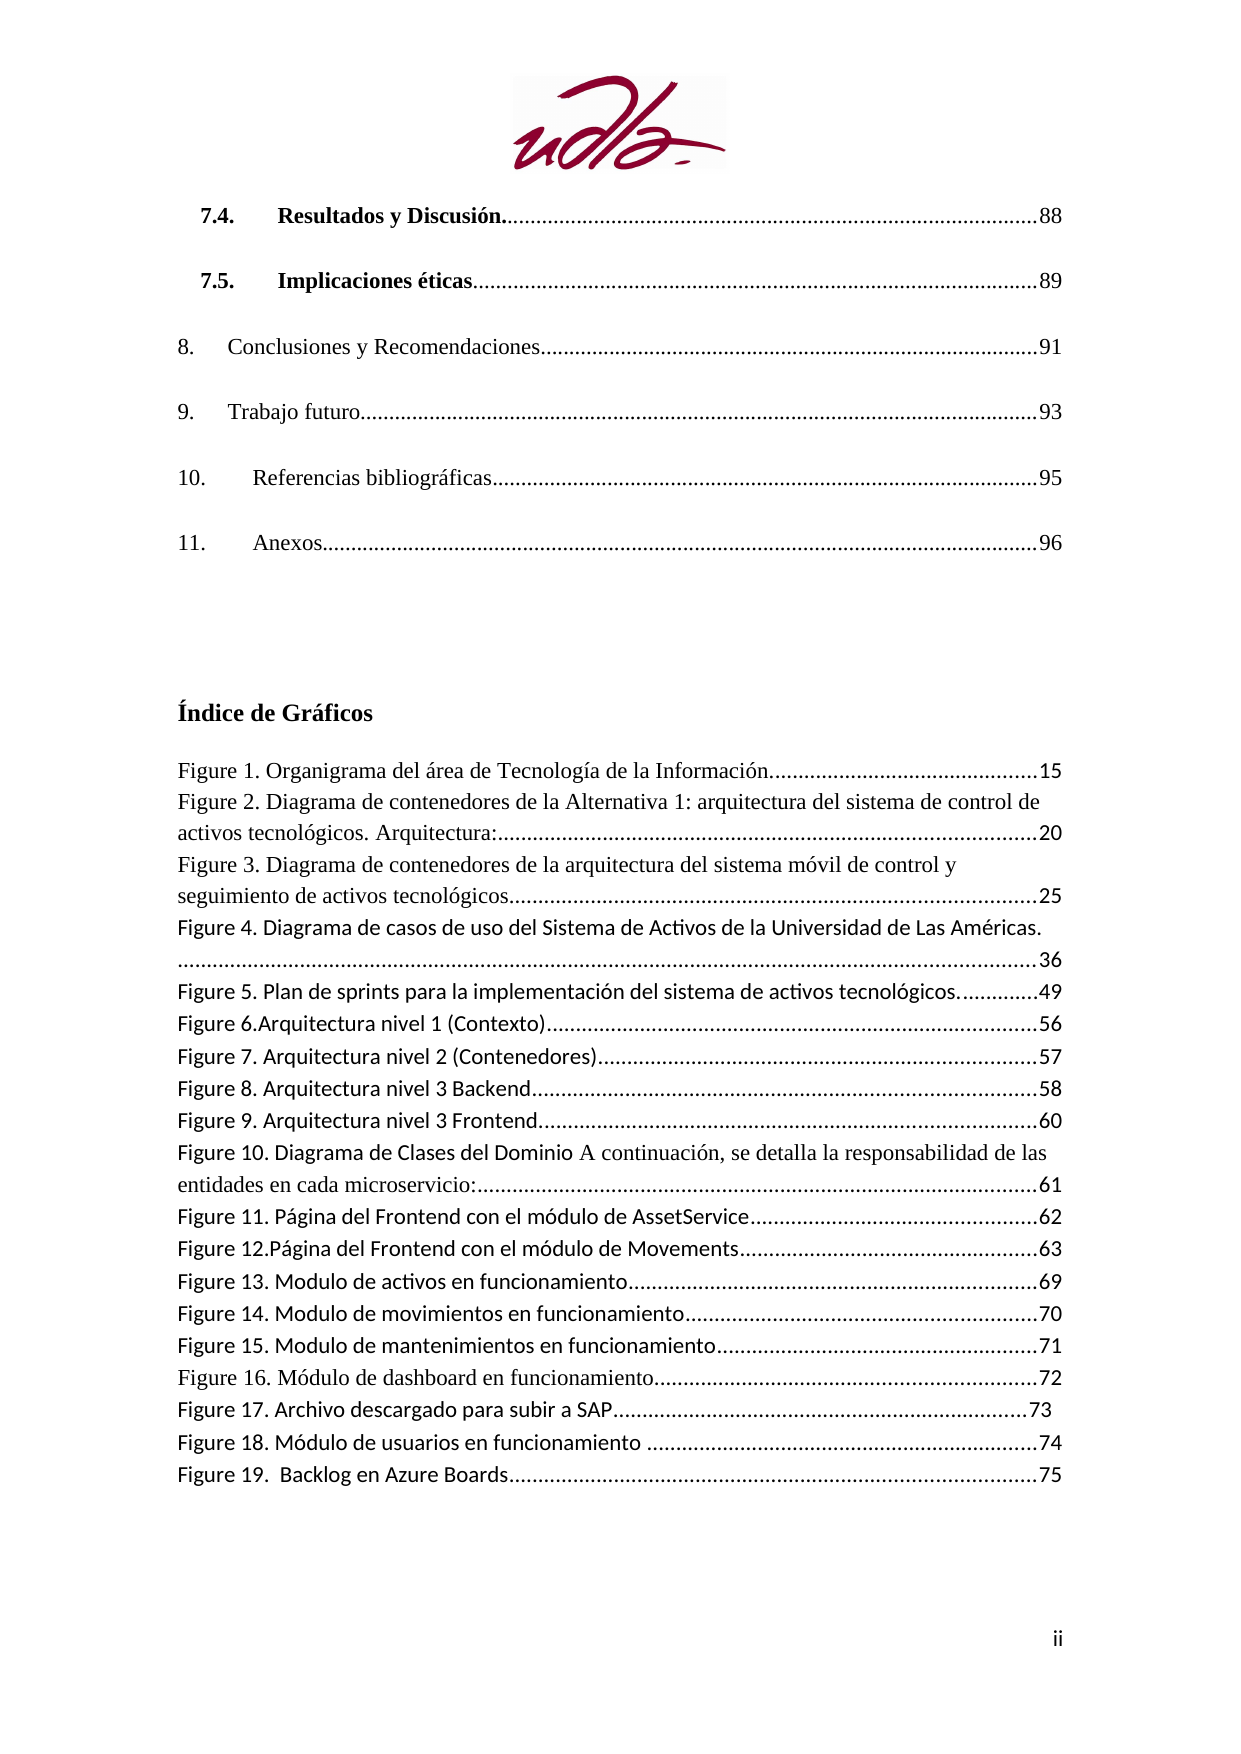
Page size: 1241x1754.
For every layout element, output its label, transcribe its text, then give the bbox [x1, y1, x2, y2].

text Figure 5. Plan de sprints para la implementación del sistema de activos tecnológicos. 49 [177, 977, 1063, 1005]
text Figure 8. Arquitectura nivel 3 Backend 58 [177, 1074, 1063, 1102]
text Figure 6.Arquitectura nivel 1 (Contexto) 56 [177, 1009, 1063, 1038]
text Figure 3. Diagrama de contenedores de la arquitectura del sistema móvil de control y seguimiento de activos tecnológicos. 25 [177, 851, 1063, 909]
text Figure 4. Diagrama de casos de uso del Sistema de Activos de la Universidad de Las Américas. 36 [177, 913, 1063, 973]
text Figure 18. Módulo de usuarios en funcionamiento 74 [177, 1428, 1063, 1456]
text Figure 9. Arquitectura nivel 3 Frontend. 60 [177, 1106, 1063, 1134]
text Figure 12.Página del Frontend con el módulo de Movements 63 [177, 1234, 1063, 1263]
picture [509, 73, 731, 174]
text Figure 14. Modulo de movimientos en funcionamiento 70 [177, 1299, 1063, 1327]
text Figure 13. Modulo de activos en funcionamiento 69 [177, 1267, 1063, 1295]
text Figure 15. Modulo de mantenimientos en funcionamiento 71 [177, 1331, 1063, 1359]
text Figure 10. Diagrama de Clases del Dominio A continuación, se detalla la responsabilidad de las entidades en cada microservicio: 61 [177, 1138, 1063, 1198]
text Figure 17. Archivo descargado para subir a SAP 73 [177, 1396, 1063, 1423]
text Figure 1. Organigrama del área de Tecnología de la Información. 15 [177, 756, 1063, 784]
text Figure 16. Módulo de dashboard en funcionamiento 72 [177, 1363, 1063, 1391]
text Figure 7. Arquitectura nivel 2 (Contenedores) 57 [177, 1042, 1063, 1070]
text Figure 11. Página del Frontend con el módulo de AssetService 62 [177, 1202, 1063, 1230]
text Figure 2. Diagrama de contenedores de la Alternativa 1: arquitectura del sistema de control de activos tecnológicos. Arquitectura: 20 [177, 788, 1063, 846]
text Índice de Gráficos [177, 698, 1063, 727]
text Figure 19. Backlog en Azure Boards 75 [177, 1460, 1063, 1520]
